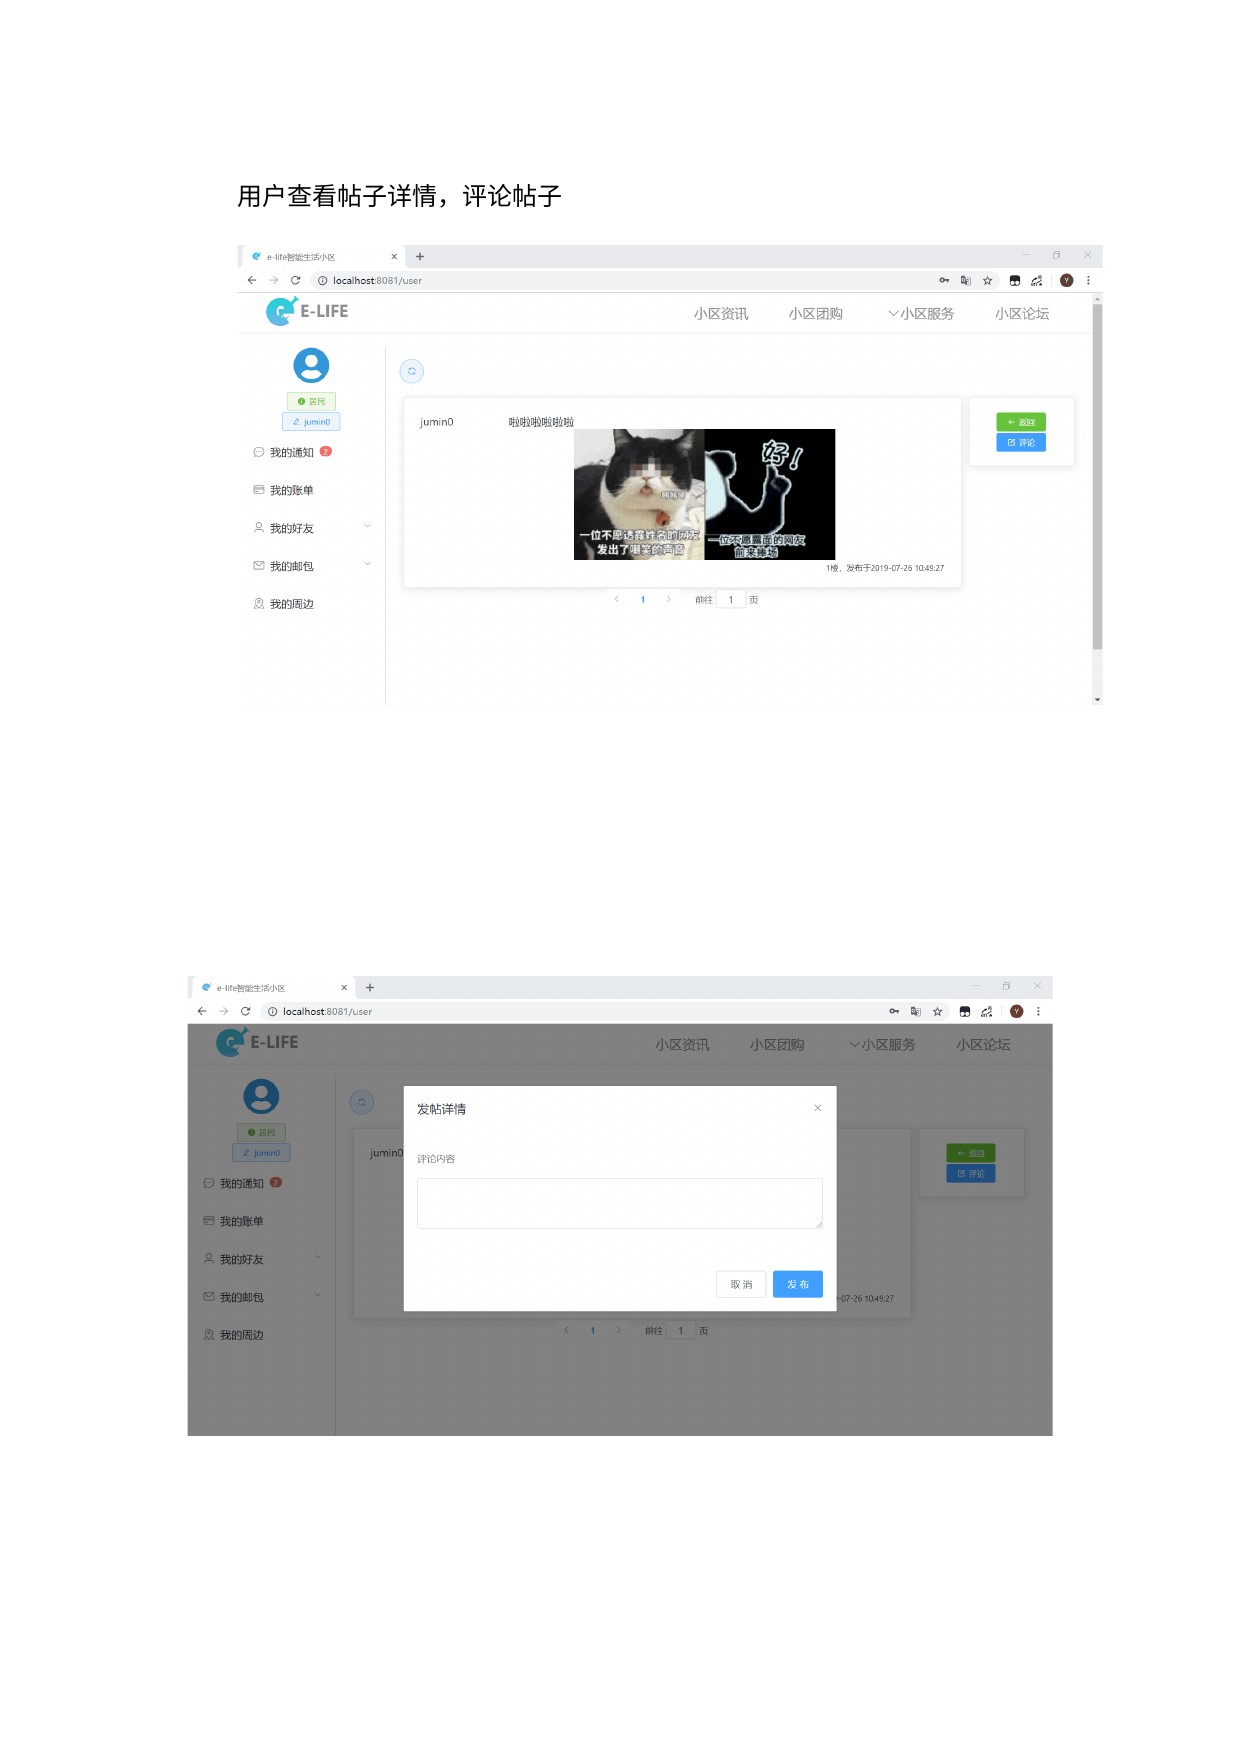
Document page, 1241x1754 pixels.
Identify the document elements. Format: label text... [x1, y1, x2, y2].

text 用户查看帖子详情，评论帖子 [187, 162, 1053, 227]
picture [237, 245, 1103, 705]
picture [187, 976, 1053, 1436]
